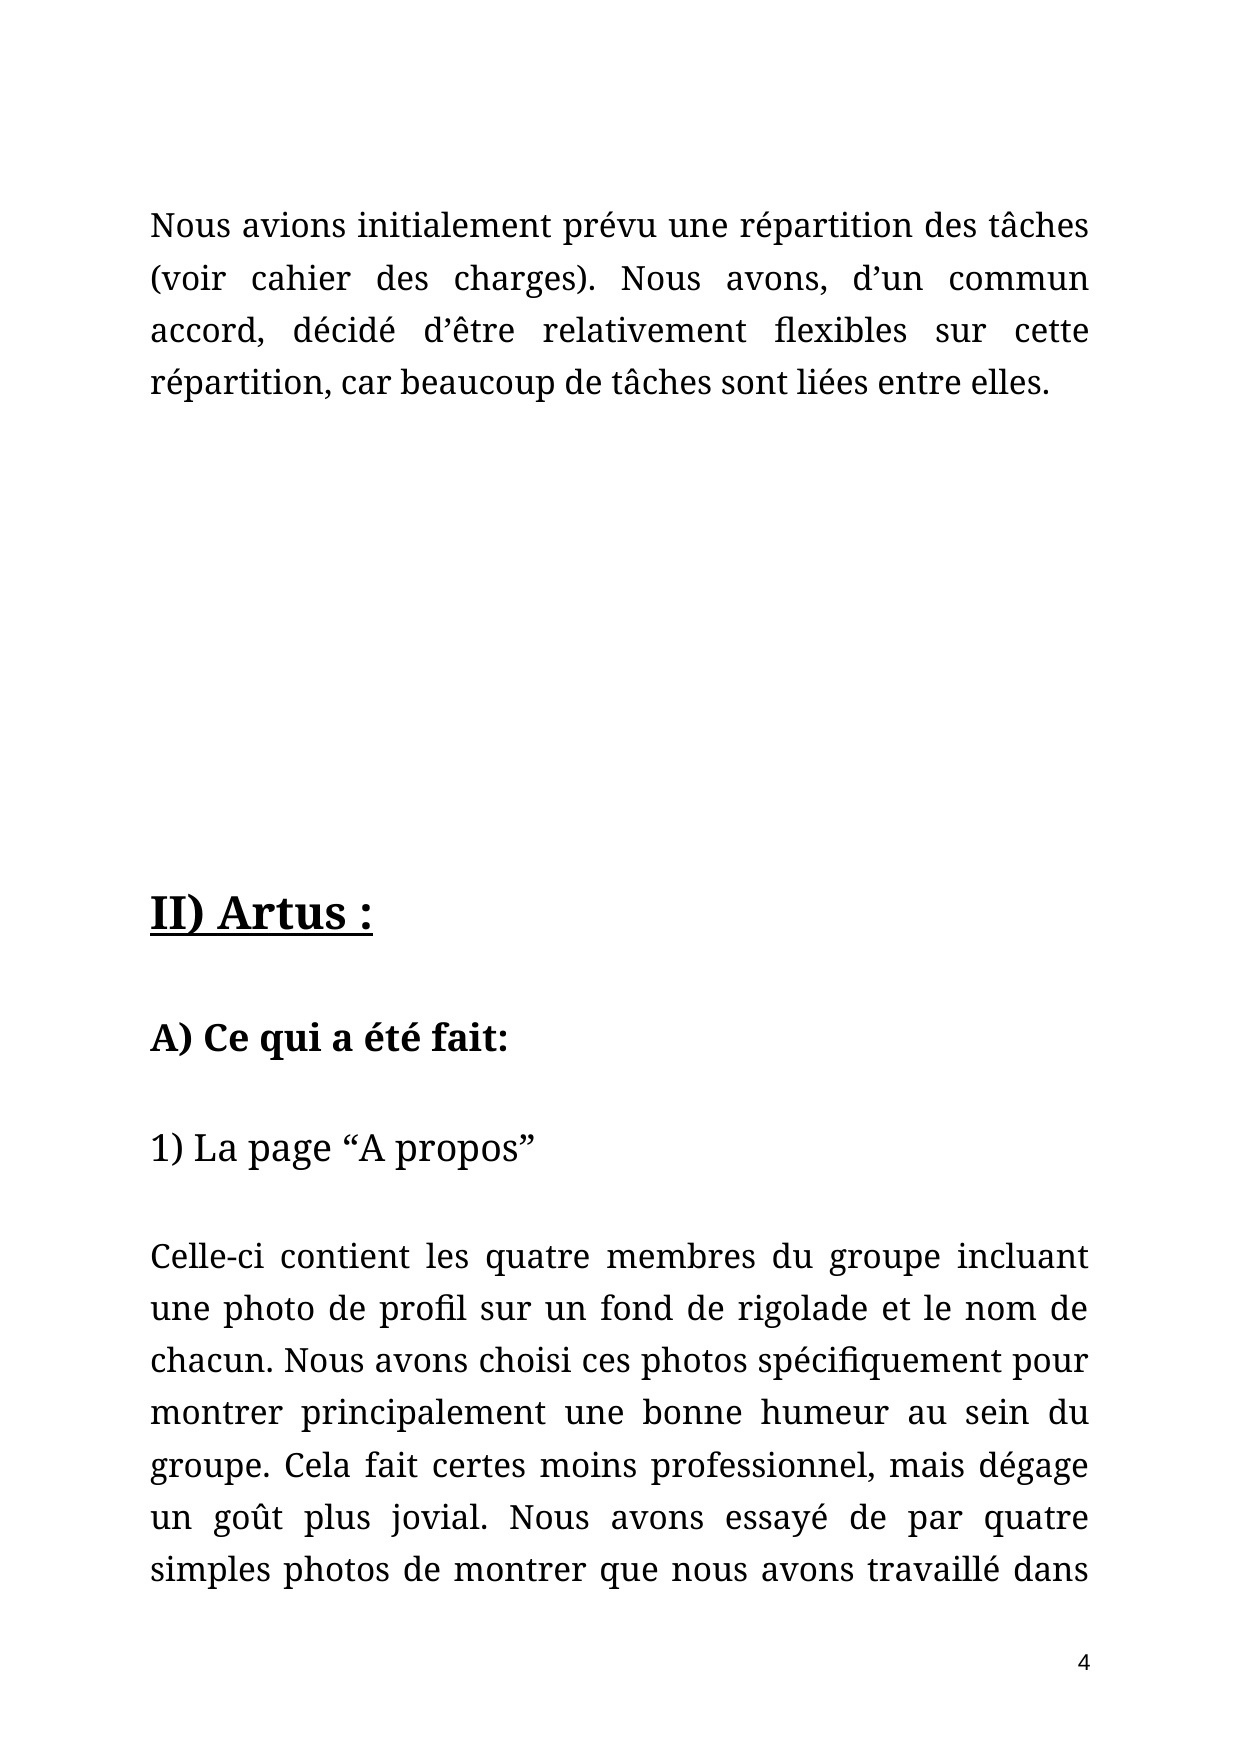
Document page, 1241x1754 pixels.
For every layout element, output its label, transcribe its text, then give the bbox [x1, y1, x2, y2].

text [150, 1233, 1090, 1591]
text A) Ce qui a été fait: [150, 1011, 1090, 1062]
text 1) La page “A propos” [150, 1122, 1090, 1173]
text II) Artus : [150, 881, 1090, 943]
text Nous avions initialement prévu une répartition des tâches (voir cahier des charges). Nous avons, d’un commun accord, décidé d’être relativement flexibles sur cette répartition, car beaucoup de tâches sont liées entre elles. [150, 202, 1090, 404]
